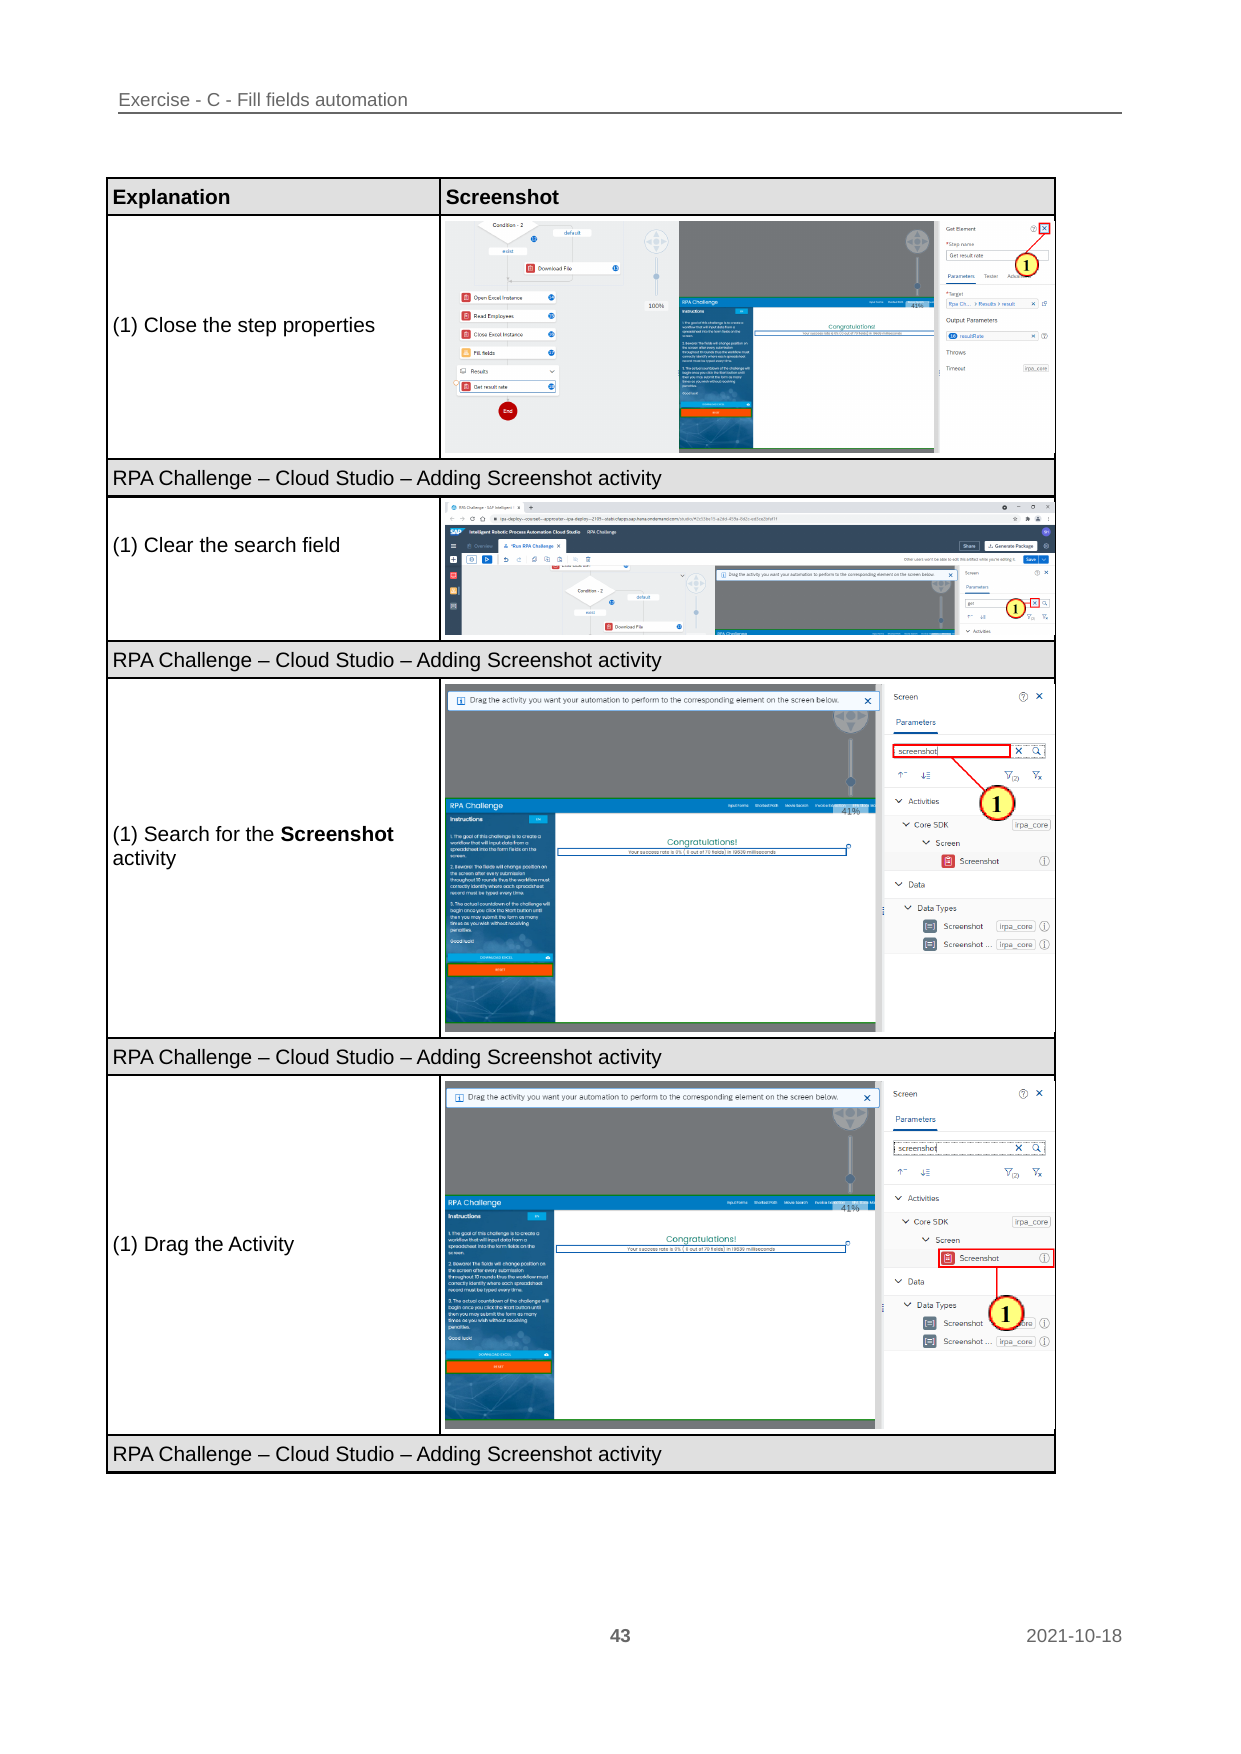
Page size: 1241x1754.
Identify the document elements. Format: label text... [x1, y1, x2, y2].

picture [445, 1081, 1055, 1429]
picture [445, 502, 1055, 635]
table_cell [441, 498, 1054, 640]
table_cell RPA Challenge – Cloud Studio – Adding Screenshot activity [108, 1039, 1054, 1074]
table_cell [441, 216, 1054, 458]
table_header Explanation [108, 179, 439, 214]
picture [445, 221, 1055, 453]
table_cell RPA Challenge – Cloud Studio – Adding Screenshot activity [108, 460, 1054, 495]
table_cell (1) Search for the Screenshot activity [108, 679, 439, 1037]
table_cell (1) Clear the search field [108, 498, 439, 640]
table_cell (1) Drag the Activity [108, 1076, 439, 1434]
table_cell RPA Challenge – Cloud Studio – Adding Screenshot activity [108, 1436, 1054, 1471]
table_cell (1) Close the step properties [108, 216, 439, 458]
table_header Screenshot [441, 179, 1054, 214]
table_cell [441, 679, 1054, 1037]
table_cell [441, 1076, 1054, 1434]
picture [445, 684, 1055, 1032]
table_cell RPA Challenge – Cloud Studio – Adding Screenshot activity [108, 642, 1054, 677]
